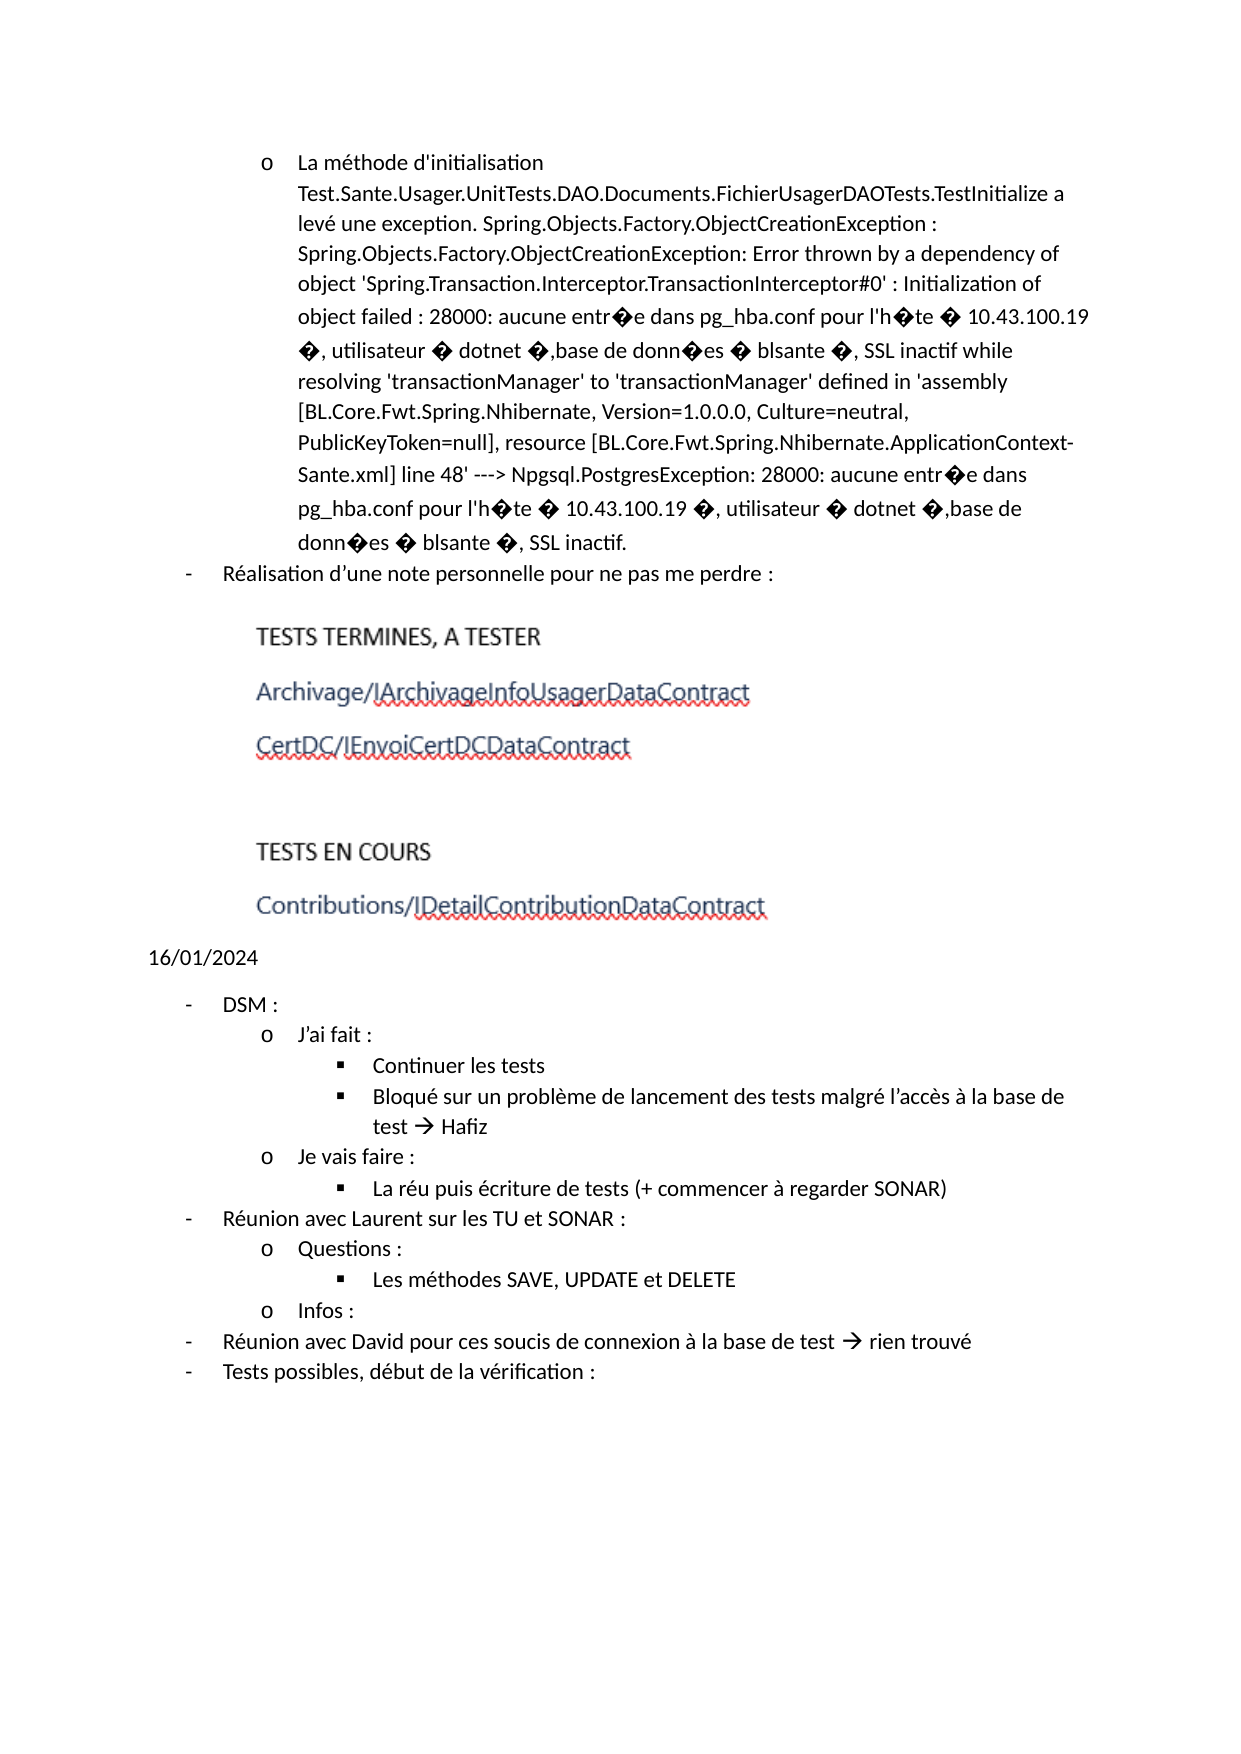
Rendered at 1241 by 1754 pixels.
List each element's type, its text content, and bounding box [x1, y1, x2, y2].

list DSM : [185, 990, 1093, 1018]
list Infos : [260, 1296, 1093, 1325]
picture [222, 589, 895, 925]
list La réu puis écriture de tests (+ commencer à regarder SONAR) [335, 1174, 1093, 1202]
list Réunion avec Laurent sur les TU et SONAR : [185, 1204, 1093, 1232]
list La méthode d'initialisation Test.Sante.Usager.UnitTests.DAO.Documents.FichierUsagerDAOTests.TestInitialize a levé une exception. Spring.Objects.Factory.ObjectCreationException : Spring.Objects.Factory.ObjectCreationException: Error thrown by a dependency of object 'Spring.Transaction.Interceptor.TransactionInterceptor#0' : Initialization of object failed : 28000: aucune entr�e dans pg_hba.conf pour l'h�te � 10.43.100.19 �, utilisateur � dotnet �,base de donn�es � blsante �, SSL inactif while resolving 'transactionManager' to 'transactionManager' defined in 'assembly [BL.Core.Fwt.Spring.Nhibernate, Version=1.0.0.0, Culture=neutral, PublicKeyToken=null], resource [BL.Core.Fwt.Spring.Nhibernate.ApplicationContext-Sante.xml] line 48' ---> Npgsql.PostgresException: 28000: aucune entr�e dans pg_hba.conf pour l'h�te � 10.43.100.19 �, utilisateur � dotnet �,base de donn�es � blsante �, SSL inactif. [260, 148, 1093, 557]
list Je vais faire : [260, 1142, 1093, 1171]
list J’ai fait : [260, 1020, 1093, 1049]
text 16/01/2024 [148, 943, 1093, 971]
list Tests possibles, début de la vérification : [185, 1357, 1093, 1385]
list Questions : [260, 1234, 1093, 1263]
list Réunion avec David pour ces soucis de connexion à la base de test rien trouvé [185, 1327, 1093, 1355]
list Les méthodes SAVE, UPDATE et DELETE [335, 1266, 1093, 1293]
list Continuer les tests [335, 1052, 1093, 1079]
list Bloqué sur un problème de lancement des tests malgré l’accès à la base de test Hafiz [335, 1082, 1093, 1140]
